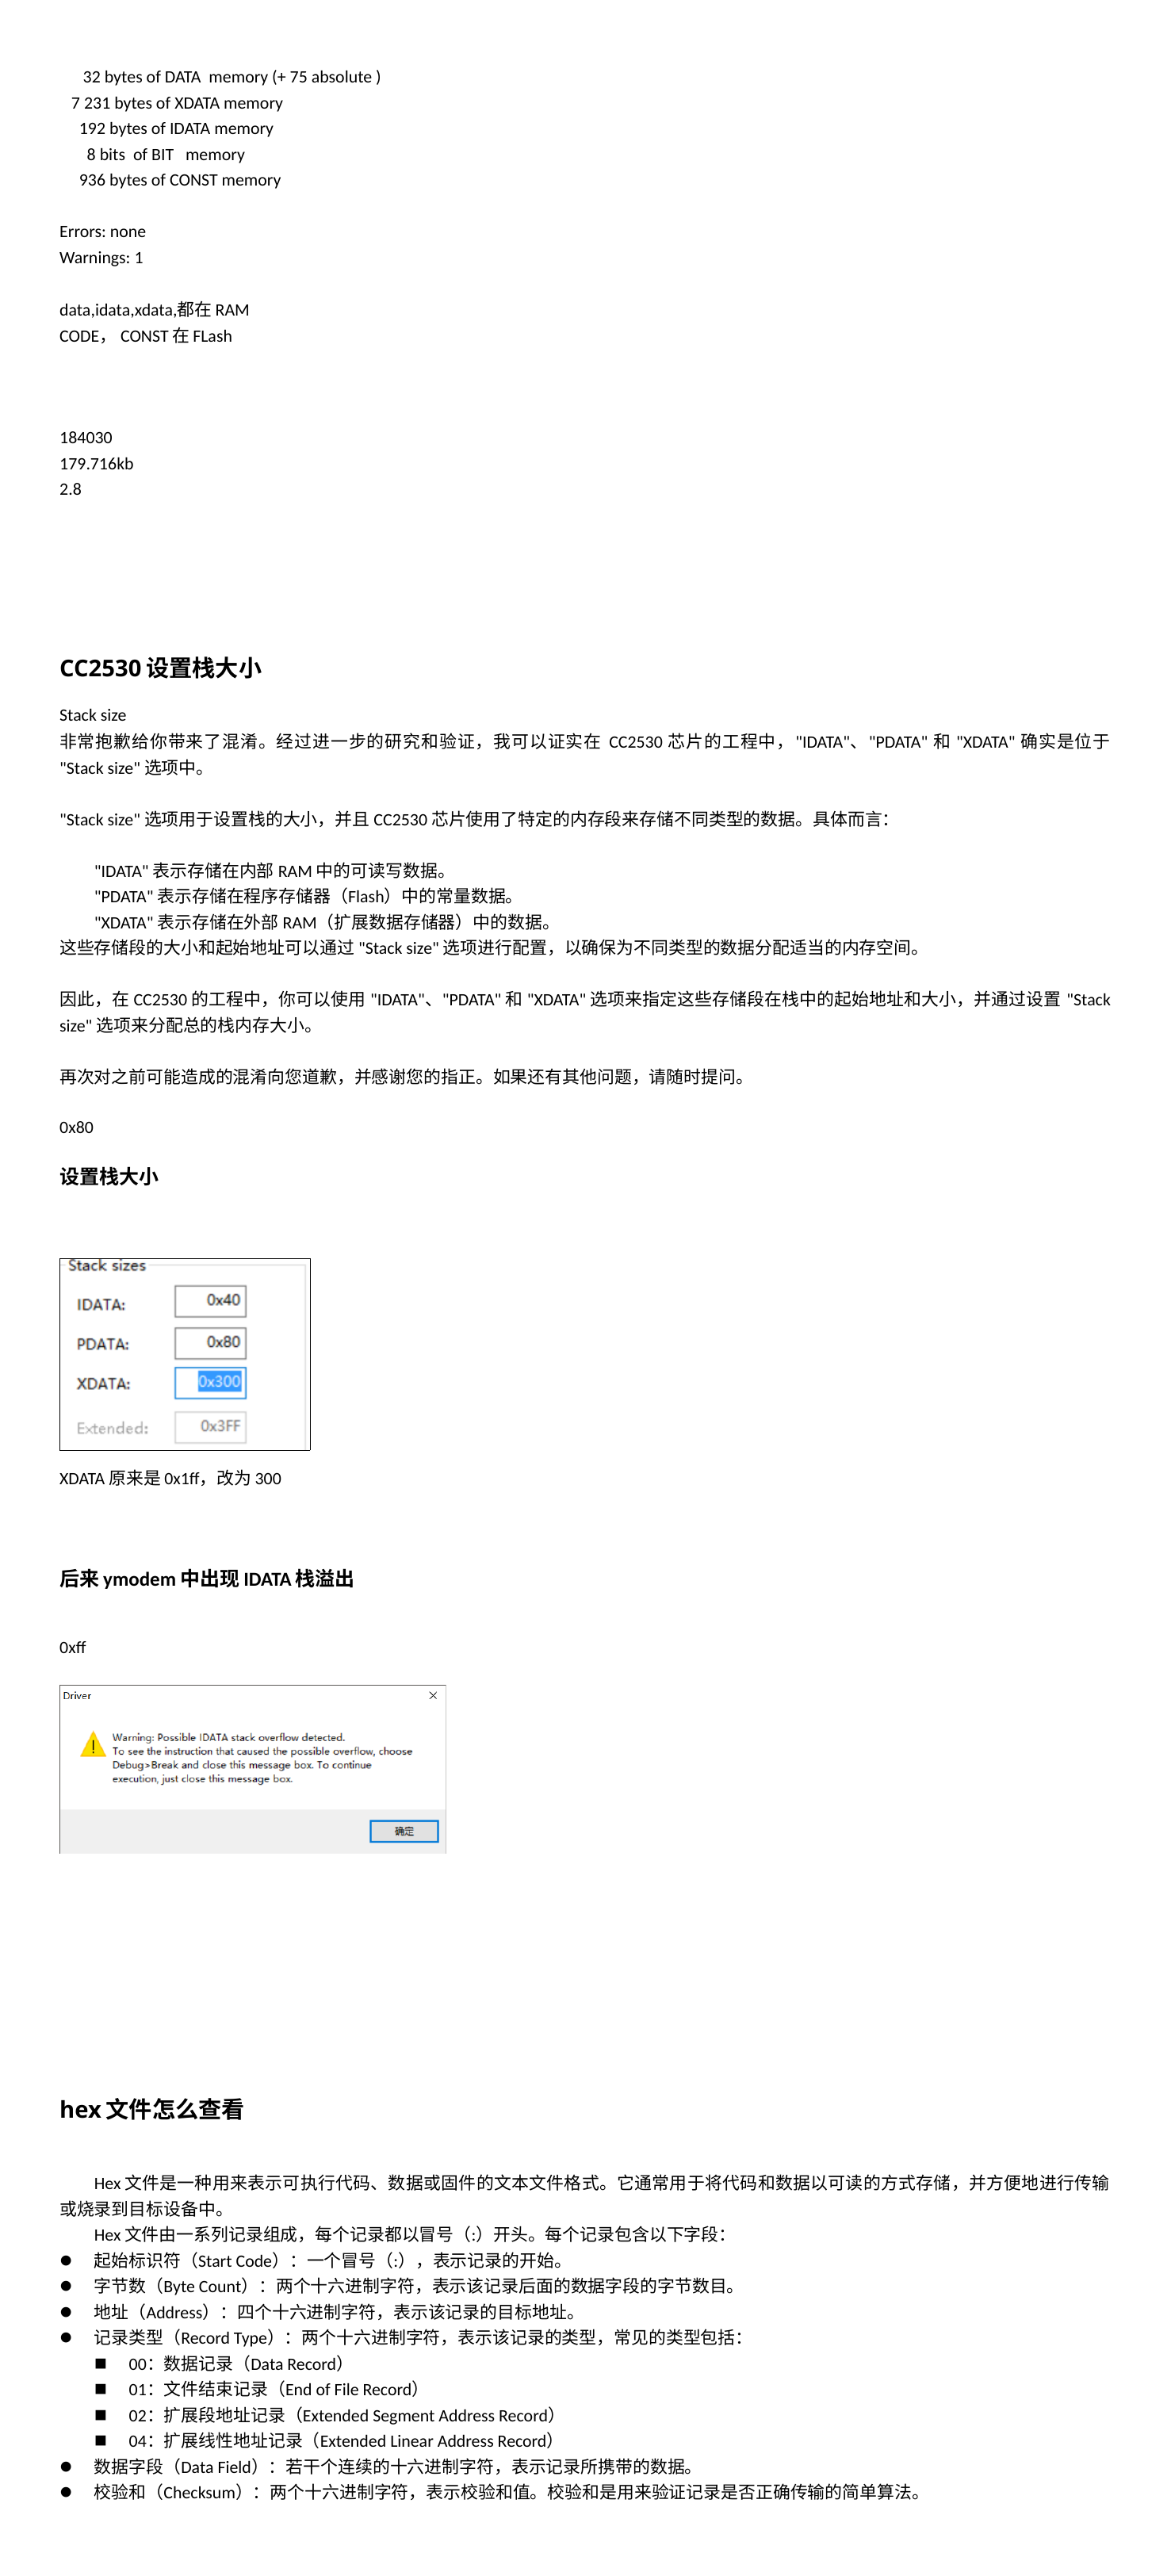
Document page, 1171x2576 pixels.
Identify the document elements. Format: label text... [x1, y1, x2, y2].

picture [60, 1259, 310, 1450]
text Warnings: 1 [59, 244, 1111, 270]
text 非常抱歉给你带来了混淆。经过进一步的研究和验证，我可以证实在 CC2530 芯片的工程中，"IDATA"、"PDATA" 和 "XDATA" 确实是位于 "Stack size" 选项中。 [59, 728, 1111, 779]
list 04：扩展线性地址记录（Extended Linear Address Record） [94, 2427, 1111, 2452]
text "Stack size" 选项用于设置栈的大小，并且 CC2530 芯片使用了特定的内存段来存储不同类型的数据。具体而言： [59, 805, 1111, 831]
list 记录类型（Record Type）：两个十六进制字符，表示该记录的类型，常见的类型包括： [59, 2324, 1111, 2349]
picture [59, 1685, 446, 1854]
text 8 bits of BIT memory [59, 141, 1111, 167]
text 2.8 [59, 476, 1111, 502]
text 这些存储段的大小和起始地址可以通过 "Stack size" 选项进行配置，以确保为不同类型的数据分配适当的内存空间。 [59, 934, 1111, 959]
subtitle 设置栈大小 [59, 1150, 1111, 1201]
subtitle 后来ymodem中出现IDATA栈溢出 [59, 1552, 1111, 1603]
text 0xff [59, 1634, 1111, 1659]
list 字节数（Byte Count）：两个十六进制字符，表示该记录后面的数据字段的字节数目。 [59, 2272, 1111, 2298]
text Hex文件是一种用来表示可执行代码、数据或固件的文本文件格式。它通常用于将代码和数据以可读的方式存储，并方便地进行传输或烧录到目标设备中。 [59, 2169, 1111, 2221]
subtitle hex文件怎么查看 [59, 2082, 1111, 2134]
list 地址（Address）：四个十六进制字符，表示该记录的目标地址。 [59, 2298, 1111, 2324]
text 184030 [59, 424, 1111, 450]
text 192 bytes of IDATA memory [59, 115, 1111, 141]
text 936 bytes of CONST memory [59, 167, 1111, 193]
text "PDATA" 表示存储在程序存储器（Flash）中的常量数据。 [94, 882, 1111, 908]
text 32 bytes of DATA memory (+ 75 absolute ) [59, 63, 1111, 90]
text 0x80 [59, 1114, 1111, 1140]
text Errors: none [59, 218, 1111, 244]
text 179.716kb [59, 450, 1111, 476]
list 校验和（Checksum）：两个十六进制字符，表示校验和值。校验和是用来验证记录是否正确传输的简单算法。 [59, 2478, 1111, 2504]
text XDATA 原来是0x1ff，改为300 [59, 1464, 1111, 1490]
text "IDATA" 表示存储在内部 RAM 中的可读写数据。 [94, 856, 1111, 882]
text Hex文件由一系列记录组成，每个记录都以冒号（:）开头。每个记录包含以下字段： [59, 2221, 1111, 2246]
text 7 231 bytes of XDATA memory [59, 90, 1111, 115]
text data,idata,xdata,都在RAM [59, 296, 1111, 321]
text 因此，在 CC2530 的工程中，你可以使用 "IDATA"、"PDATA" 和 "XDATA" 选项来指定这些存储段在栈中的起始地址和大小，并通过设置 "Stack size" 选项来分配总的栈内存大小。 [59, 986, 1111, 1037]
subtitle CC2530设置栈大小 [59, 641, 1111, 692]
list 02：扩展段地址记录（Extended Segment Address Record） [94, 2401, 1111, 2427]
text Stack size [59, 702, 1111, 728]
list 起始标识符（Start Code）：一个冒号（:），表示记录的开始。 [59, 2246, 1111, 2272]
list 00：数据记录（Data Record） [94, 2349, 1111, 2375]
text CODE， CONST在FLash [59, 321, 1111, 347]
text "XDATA" 表示存储在外部 RAM（扩展数据存储器）中的数据。 [94, 908, 1111, 934]
text 再次对之前可能造成的混淆向您道歉，并感谢您的指正。如果还有其他问题，请随时提问。 [59, 1062, 1111, 1089]
list 数据字段（Data Field）：若干个连续的十六进制字符，表示记录所携带的数据。 [59, 2452, 1111, 2478]
list 01：文件结束记录（End of File Record） [94, 2375, 1111, 2401]
